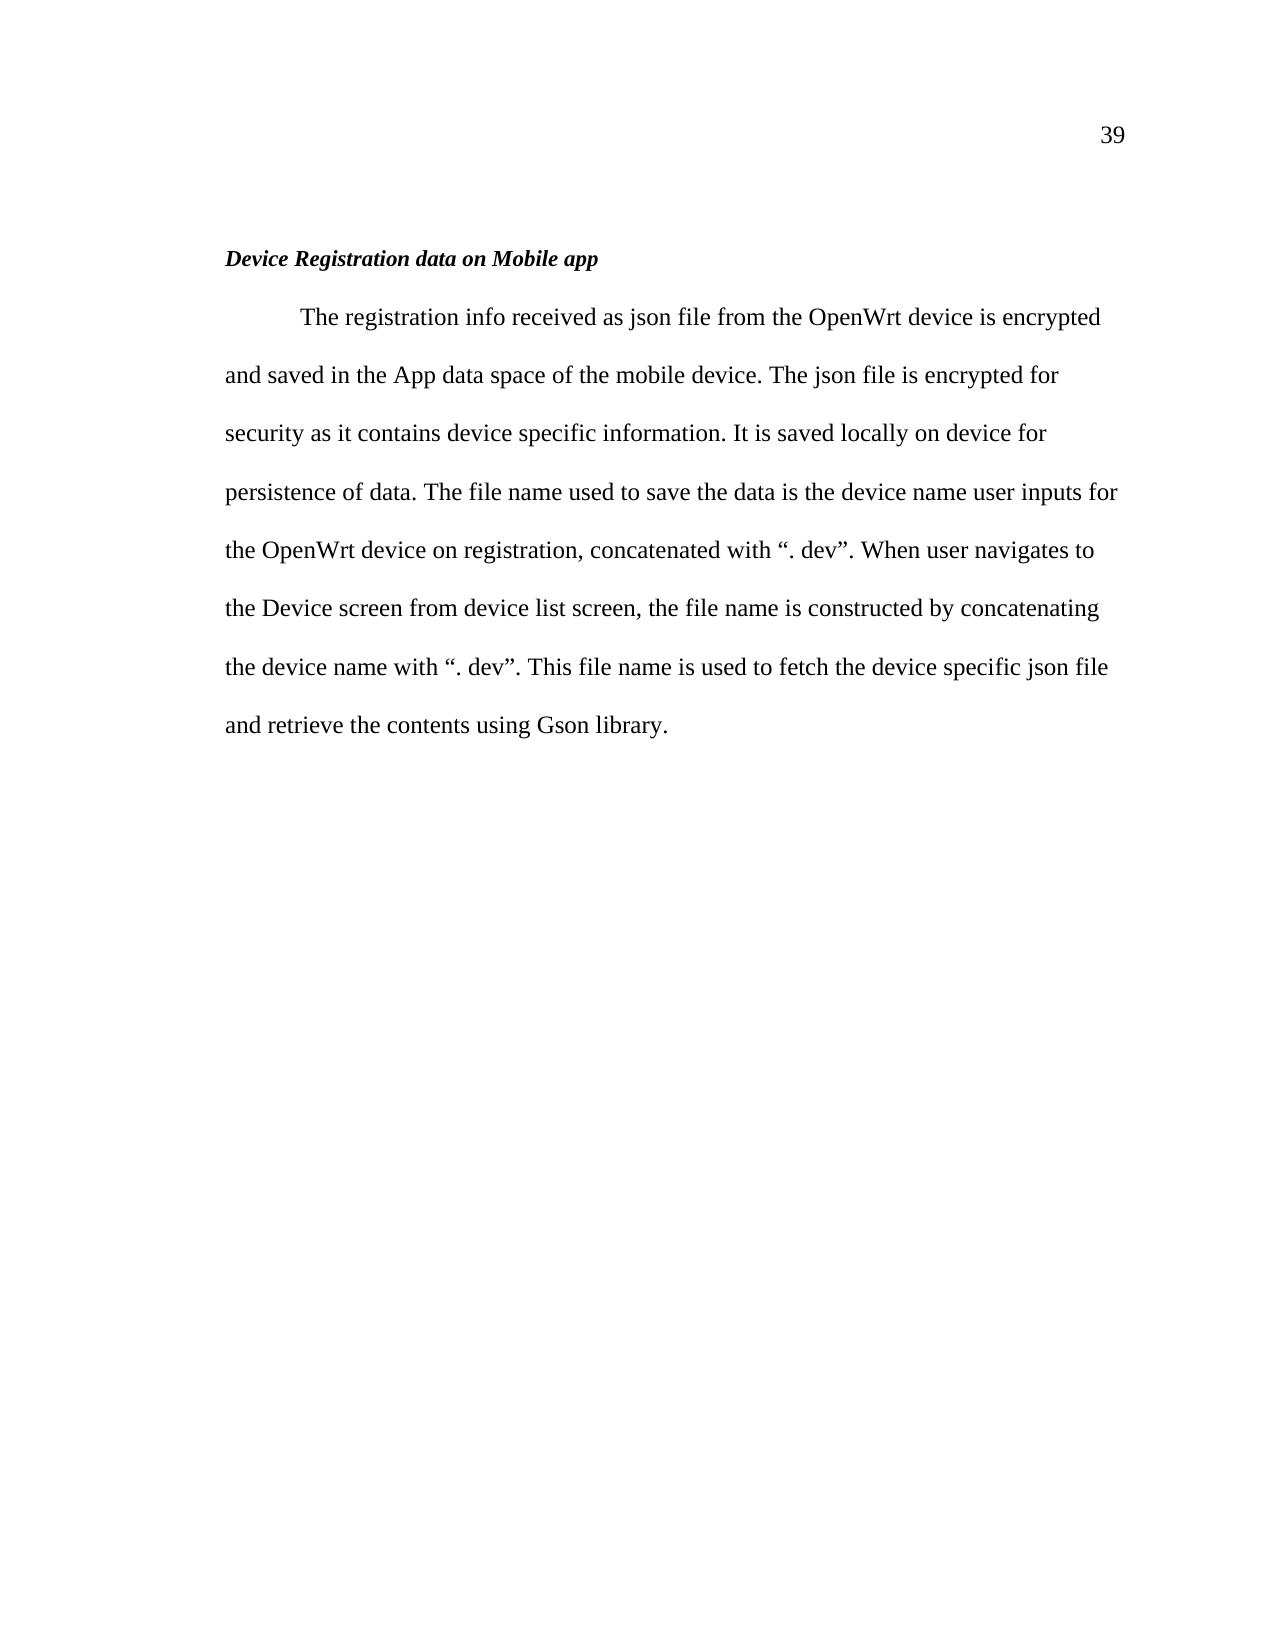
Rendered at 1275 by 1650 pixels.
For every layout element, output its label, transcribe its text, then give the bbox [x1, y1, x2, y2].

subtitle Device Registration data on Mobile app [225, 220, 1125, 278]
text The registration info received as json file from the OpenWrt device is encrypted and saved in the App data space of the mobile device. The json file is encrypted for security as it contains device specific information. It is saved locally on device for persistence of data. The file name used to save the data is the device name user inputs for the OpenWrt device on registration, concatenated with “. dev”. When user navigates to the Device screen from device list screen, the file name is constructed by concatenating the device name with “. dev”. This file name is used to fetch the device specific json file and retrieve the contents using Gson library. [225, 278, 1125, 745]
